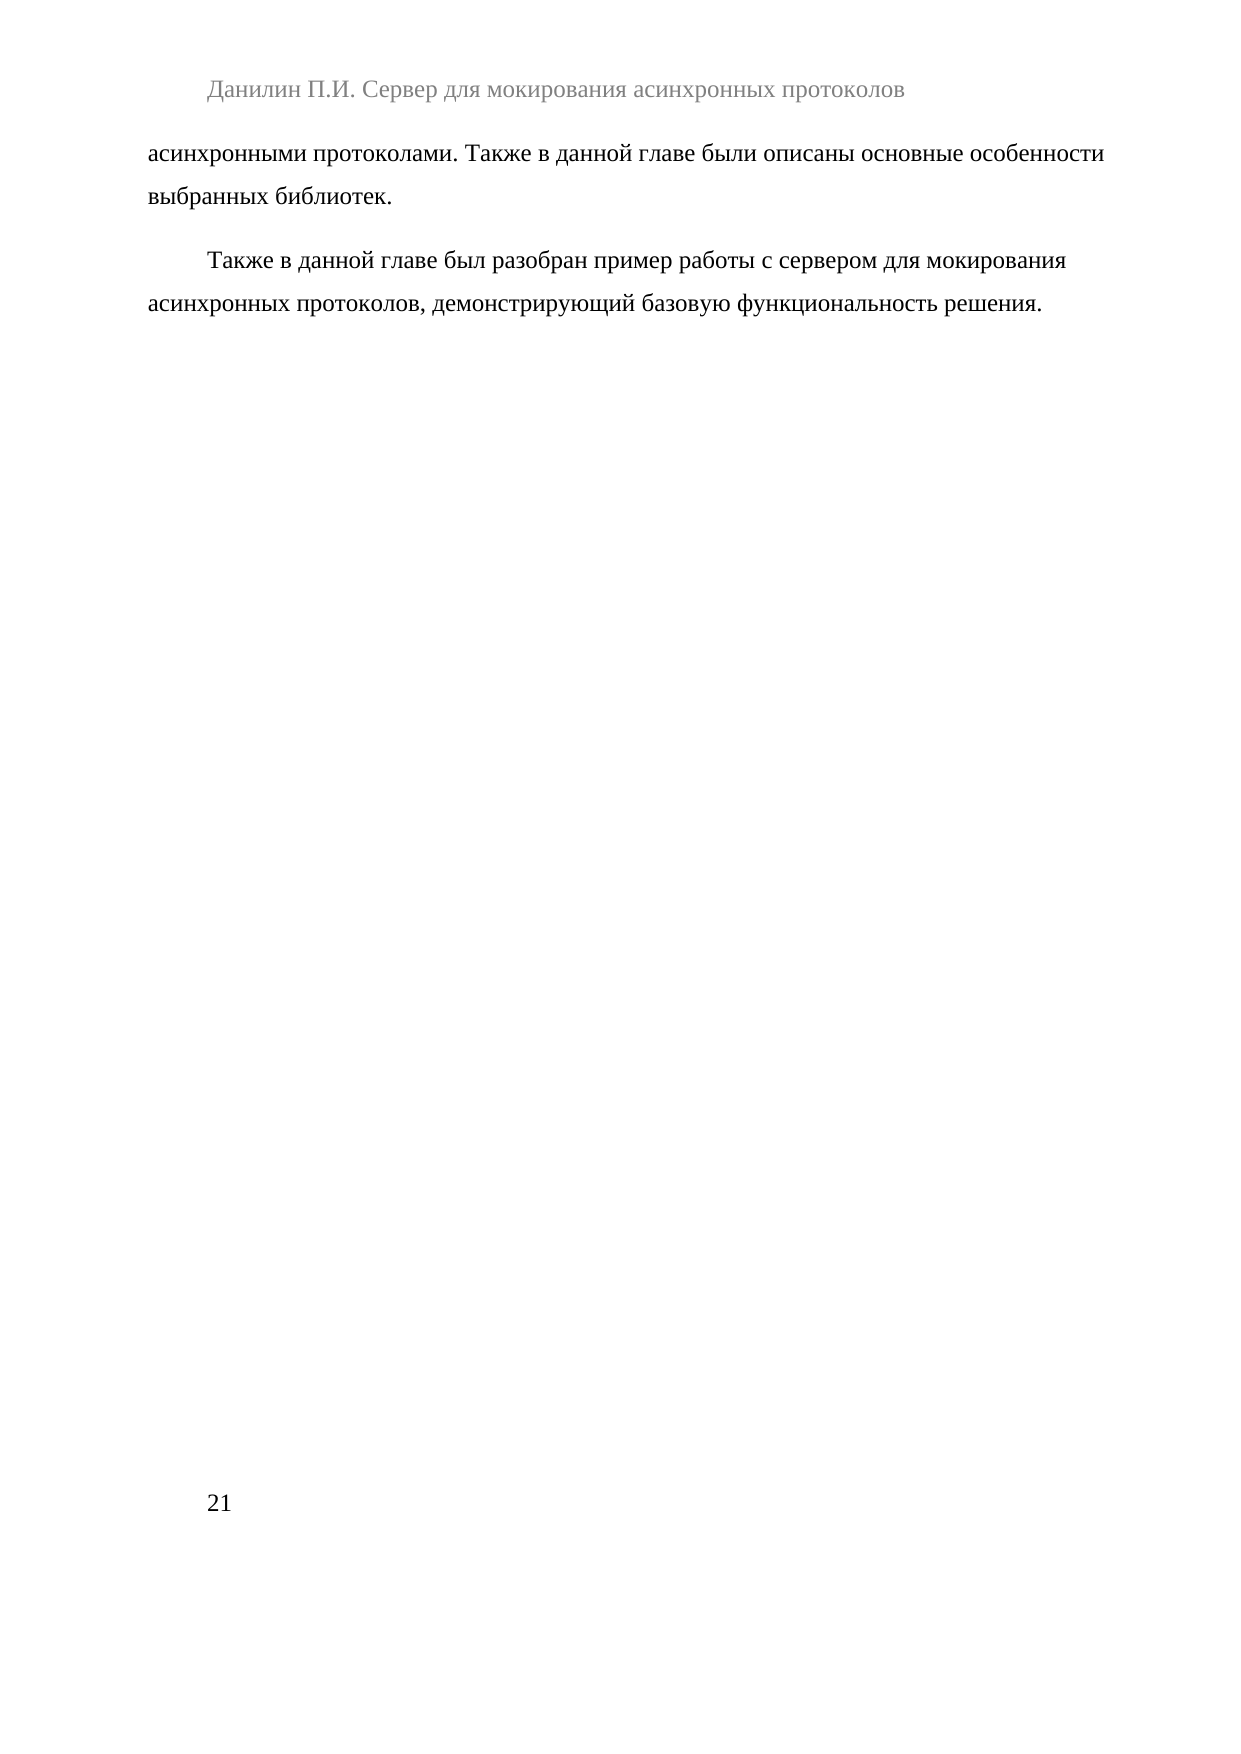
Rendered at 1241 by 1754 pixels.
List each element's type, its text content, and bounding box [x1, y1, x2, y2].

text Также в данной главе был разобран пример работы с сервером для мокирования асинхронных протоколов, демонстрирующий базовую функциональность решения. [148, 245, 1181, 317]
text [148, 138, 1181, 209]
